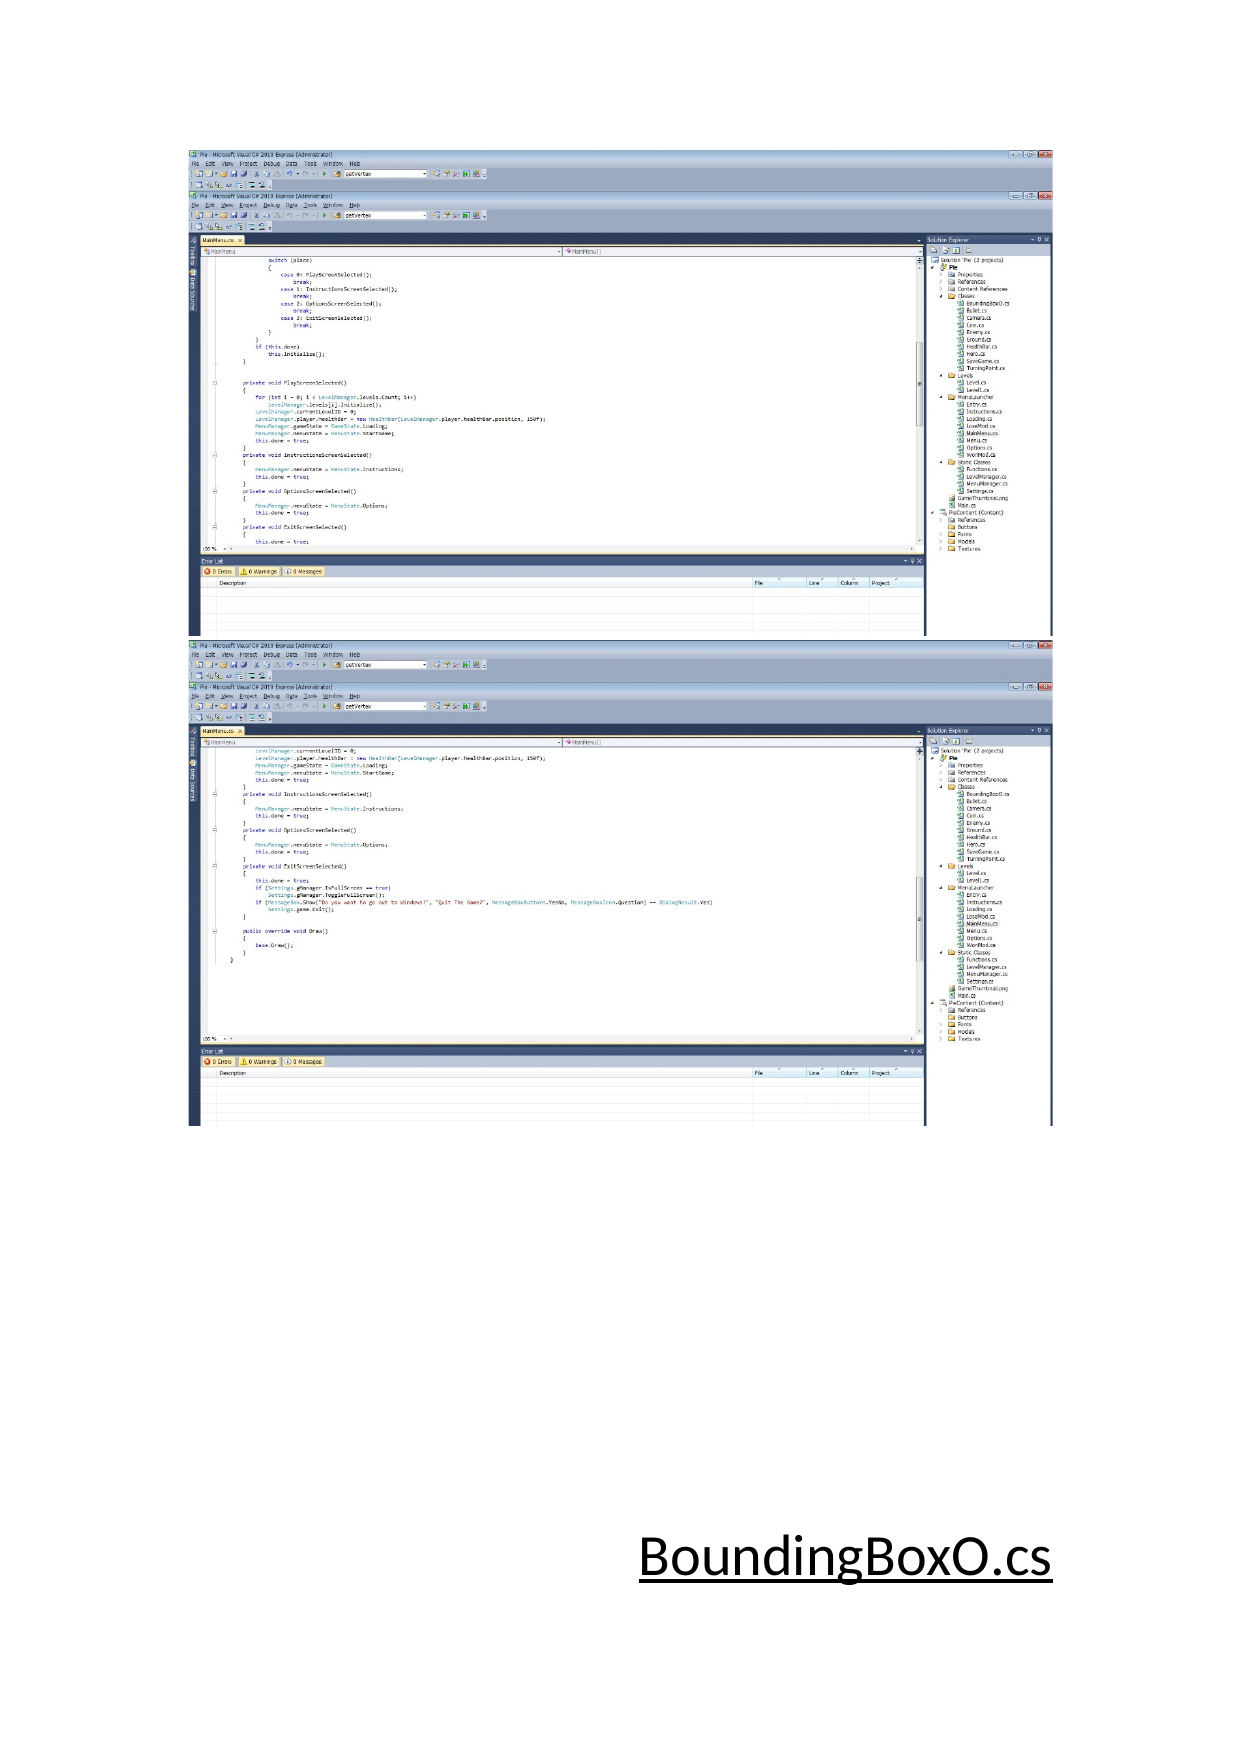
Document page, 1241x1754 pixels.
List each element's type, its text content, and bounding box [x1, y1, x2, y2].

text BoundingBoxO.cs [187, 1519, 1053, 1590]
picture [188, 150, 1053, 636]
picture [188, 640, 1053, 1126]
